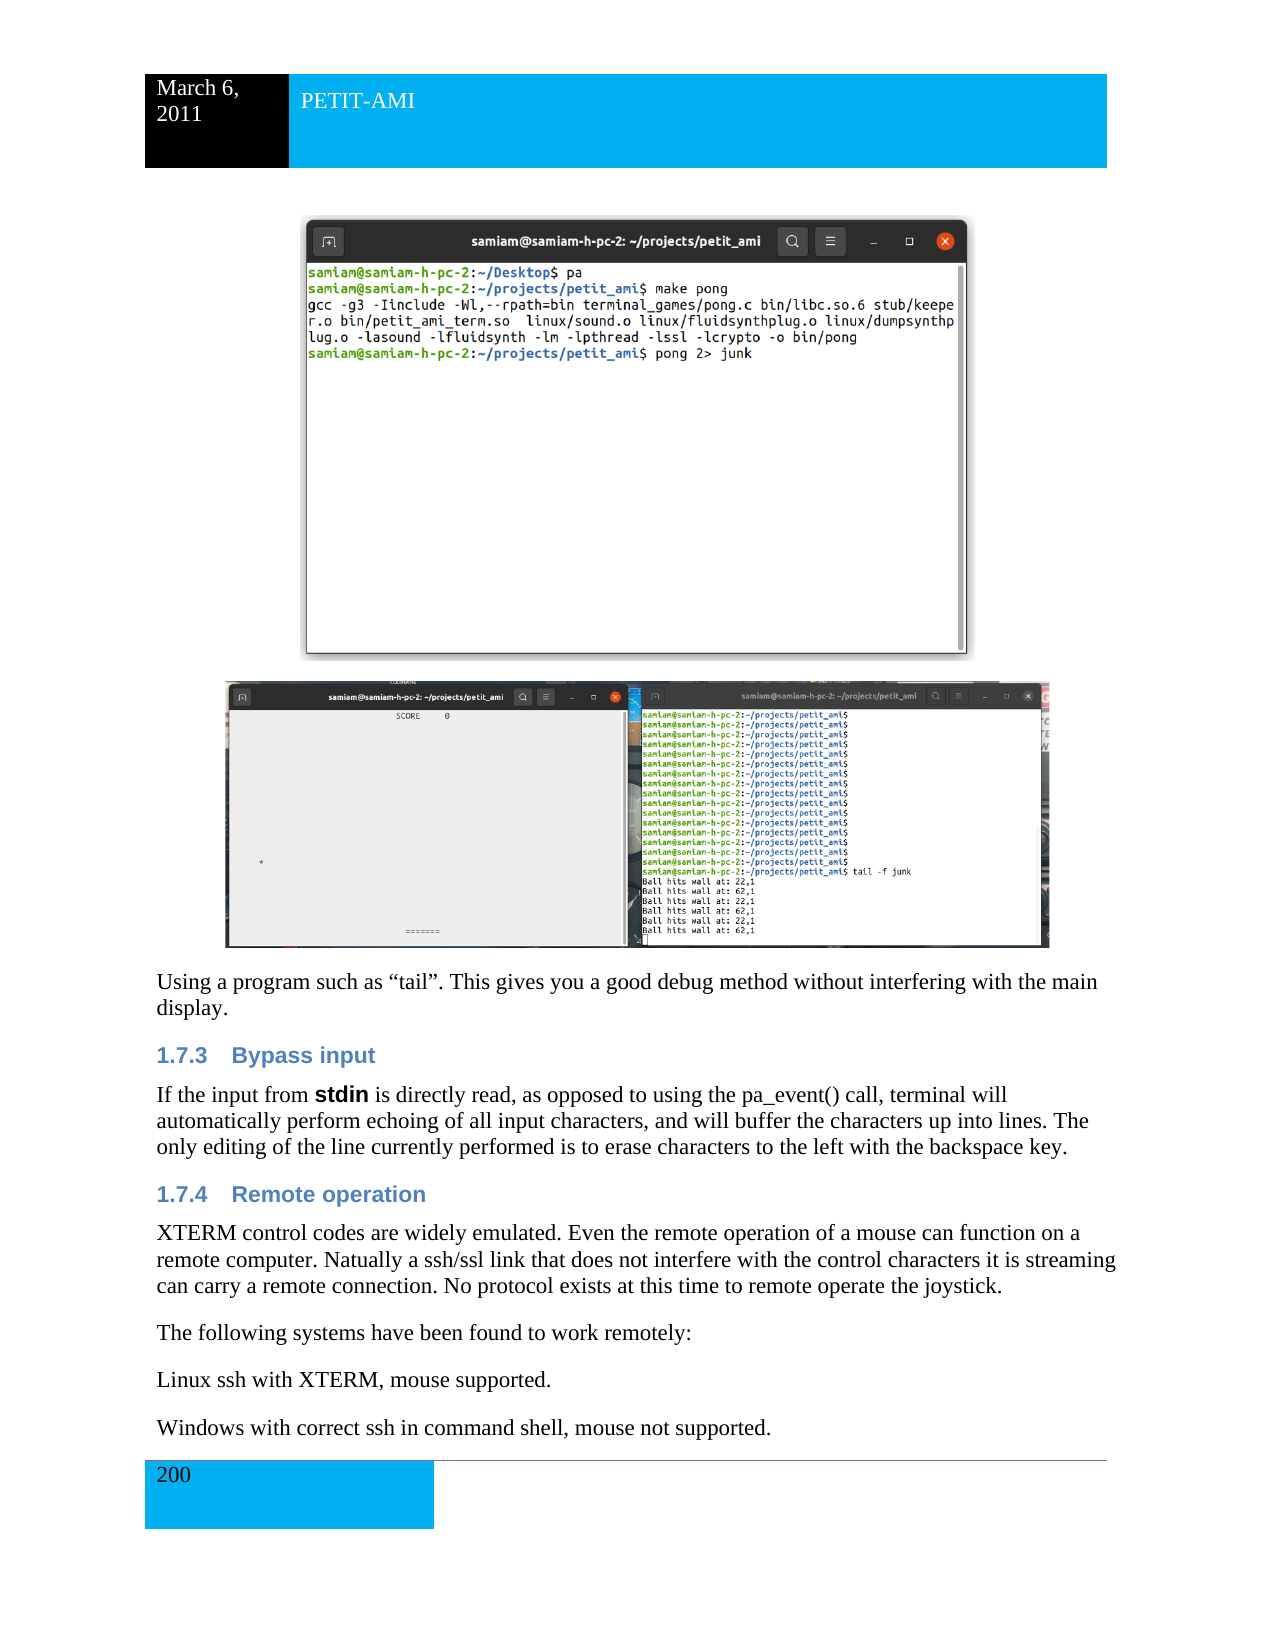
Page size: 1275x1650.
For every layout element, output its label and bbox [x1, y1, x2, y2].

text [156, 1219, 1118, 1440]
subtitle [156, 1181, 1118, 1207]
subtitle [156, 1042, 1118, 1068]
picture [300, 215, 976, 661]
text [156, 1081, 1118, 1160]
picture [225, 681, 1050, 948]
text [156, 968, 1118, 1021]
